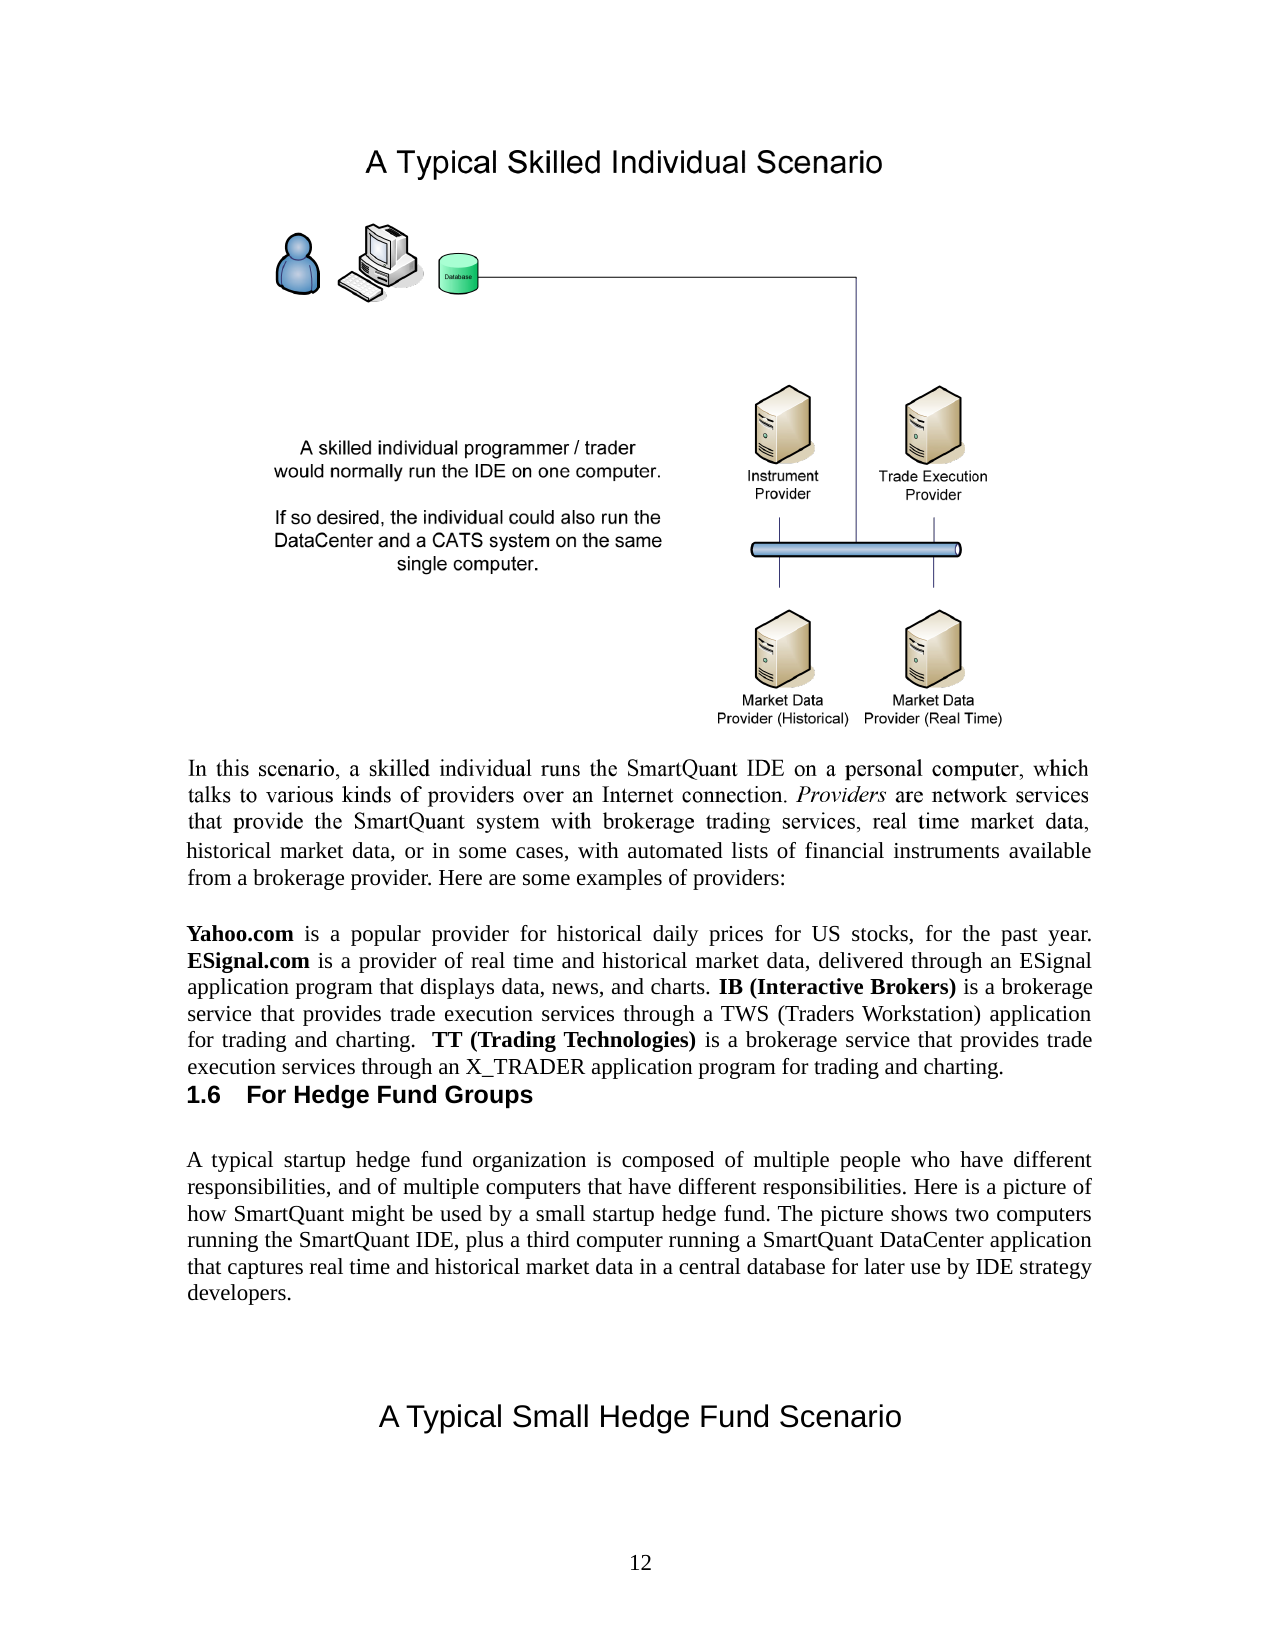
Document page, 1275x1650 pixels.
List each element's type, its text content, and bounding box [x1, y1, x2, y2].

text A Typical Small Hedge Fund Scenario [187, 1398, 1093, 1433]
text Yahoo.com is a popular provider for historical daily prices for US stocks, for the past year. ESignal.com is a provider of real time and historical market data, delivered through an ESignal application program that displays data, news, and charts. IB (Interactive Brokers) is a brokerage service that provides trade execution services through a TWS (Traders Workstation) application for trading and charting. TT (Trading Technologies) is a brokerage service that provides trade execution services through an X_TRADER application program for trading and charting. [186, 920, 1093, 1079]
picture [187, 150, 1088, 833]
text A typical startup hedge fund organization is composed of multiple people who have different responsibilities, and of multiple computers that have different responsibilities. Here is a picture of how SmartQuant might be used by a small startup hedge fund. The picture shows two computers running the SmartQuant IDE, plus a third computer running a SmartQuant DataCenter application that captures real time and historical market data in a central database for later use by IDE strategy developers. [186, 1146, 1093, 1306]
subtitle For Hedge Fund Groups [186, 1080, 1095, 1108]
text historical market data, or in some cases, with automated lists of financial instruments available from a brokerage provider. Here are some examples of providers: [186, 837, 1093, 890]
